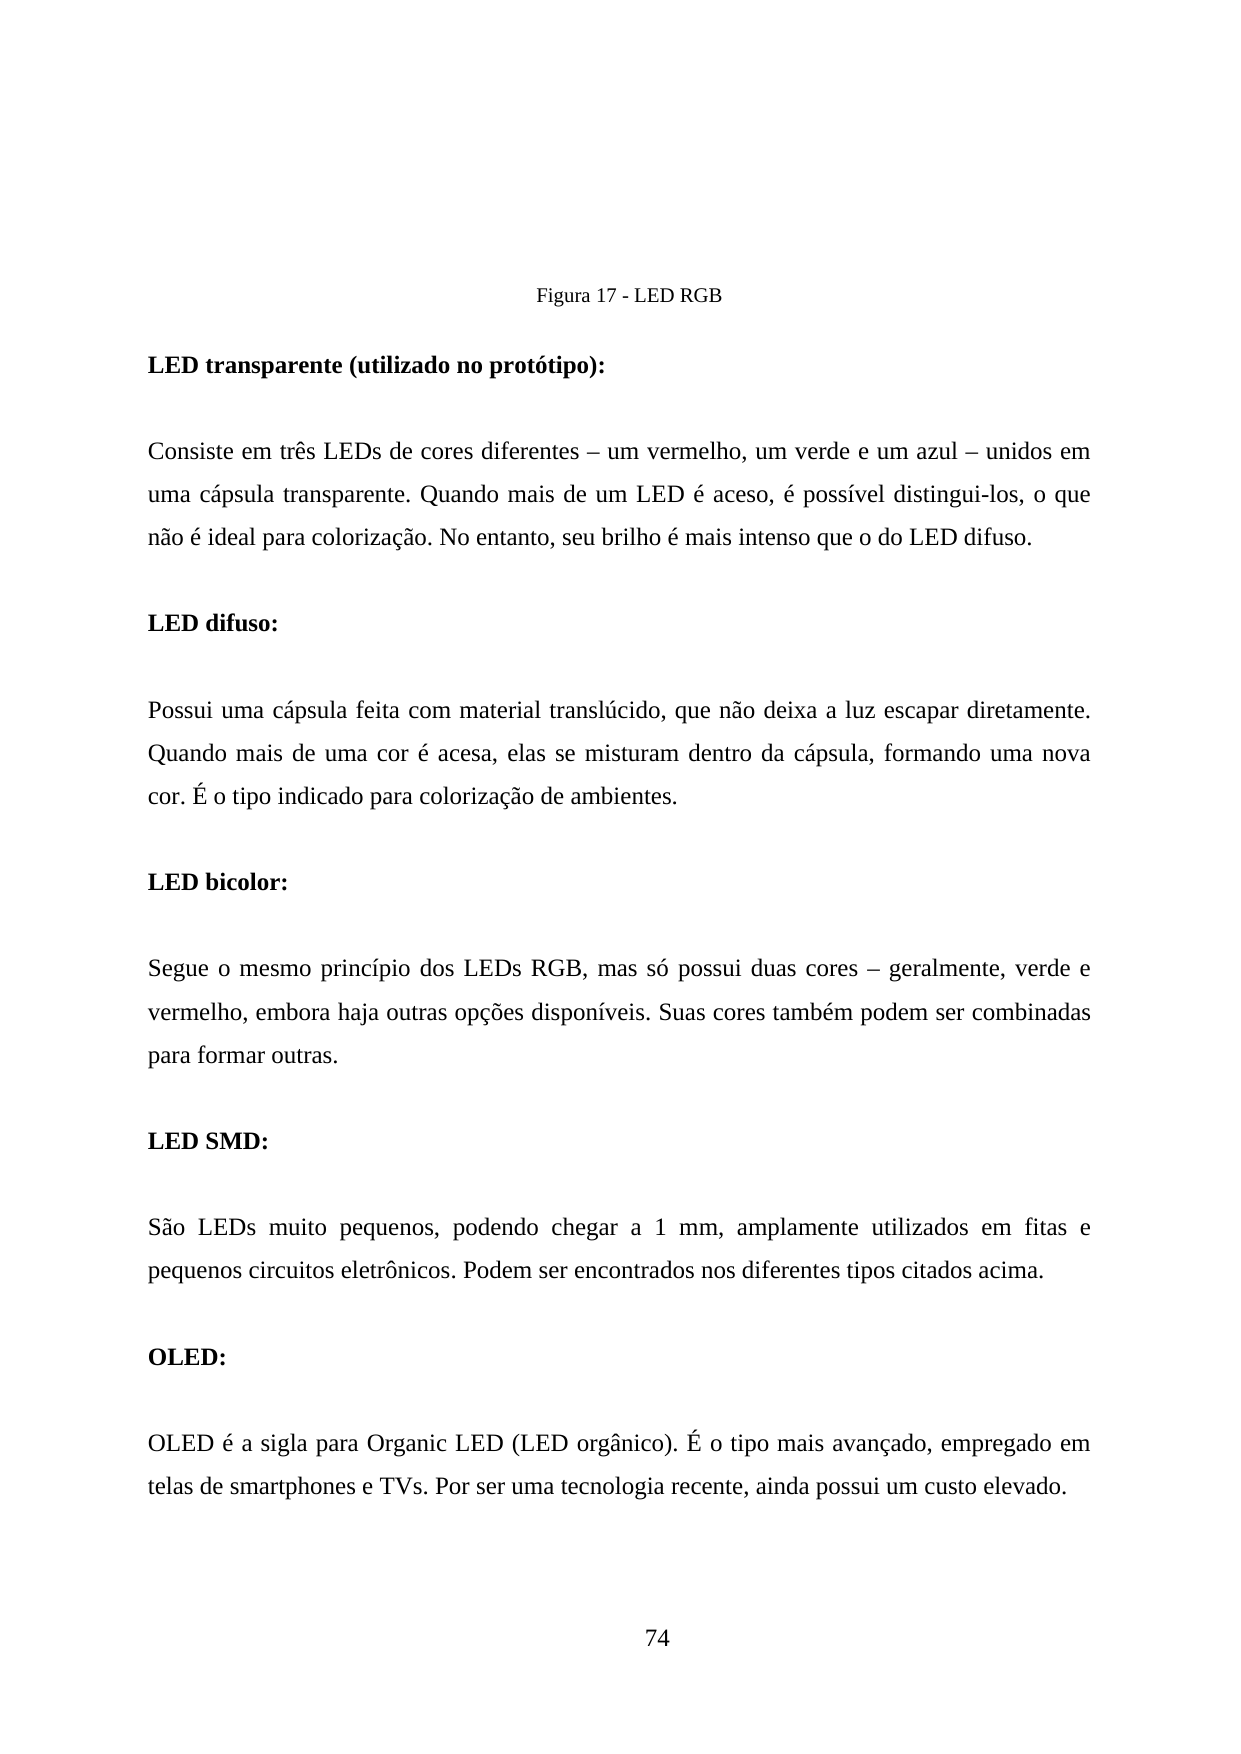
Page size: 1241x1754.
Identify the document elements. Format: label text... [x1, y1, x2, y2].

text LED difuso: [148, 608, 1092, 637]
text OLED é a sigla para Organic LED (LED orgânico). É o tipo mais avançado, empregado em telas de smartphones e TVs. Por ser uma tecnologia recente, ainda possui um custo elevado. [148, 1428, 1092, 1500]
text OLED: [148, 1342, 1092, 1370]
text Consiste em três LEDs de cores diferentes – um vermelho, um verde e um azul – unidos em uma cápsula transparente. Quando mais de um LED é aceso, é possível distingui-los, o que não é ideal para colorização. No entanto, seu brilho é mais intenso que o do LED difuso. [148, 436, 1092, 551]
text São LEDs muito pequenos, podendo chegar a 1 mm, amplamente utilizados em fitas e pequenos circuitos eletrônicos. Podem ser encontrados nos diferentes tipos citados acima. [148, 1212, 1092, 1284]
text LED bicolor: [148, 867, 1092, 896]
text LED SMD: [148, 1126, 1092, 1155]
text LED transparente (utilizado no protótipo): [148, 350, 1092, 378]
text Segue o mesmo princípio dos LEDs RGB, mas só possui duas cores – geralmente, verde e vermelho, embora haja outras opções disponíveis. Suas cores também podem ser combinadas para formar outras. [148, 953, 1092, 1068]
text Possui uma cápsula feita com material translúcido, que não deixa a luz escapar diretamente. Quando mais de uma cor é acesa, elas se misturam dentro da cápsula, formando uma nova cor. É o tipo indicado para colorização de ambientes. [148, 695, 1092, 810]
